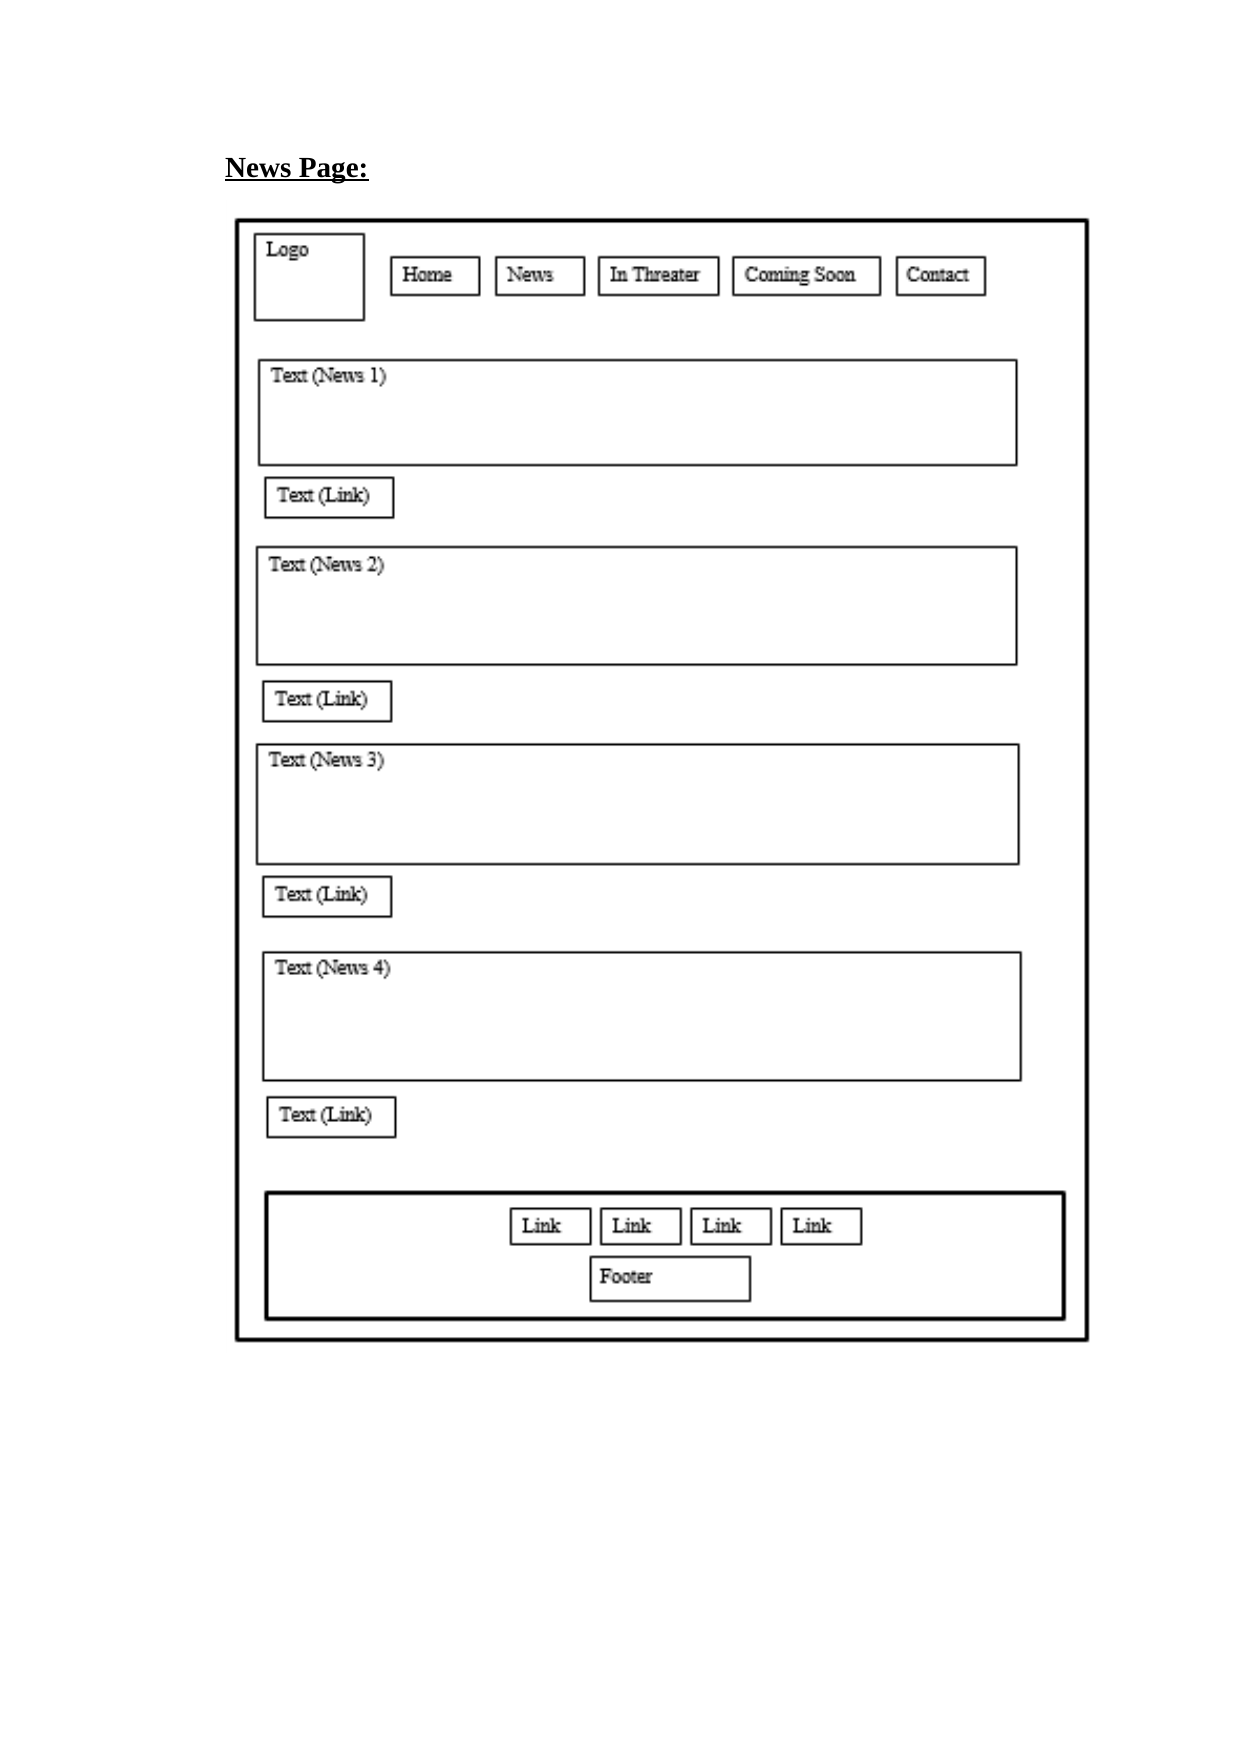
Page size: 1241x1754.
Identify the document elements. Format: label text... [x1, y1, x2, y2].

picture [225, 200, 1100, 1353]
list News Page: [225, 150, 1090, 183]
